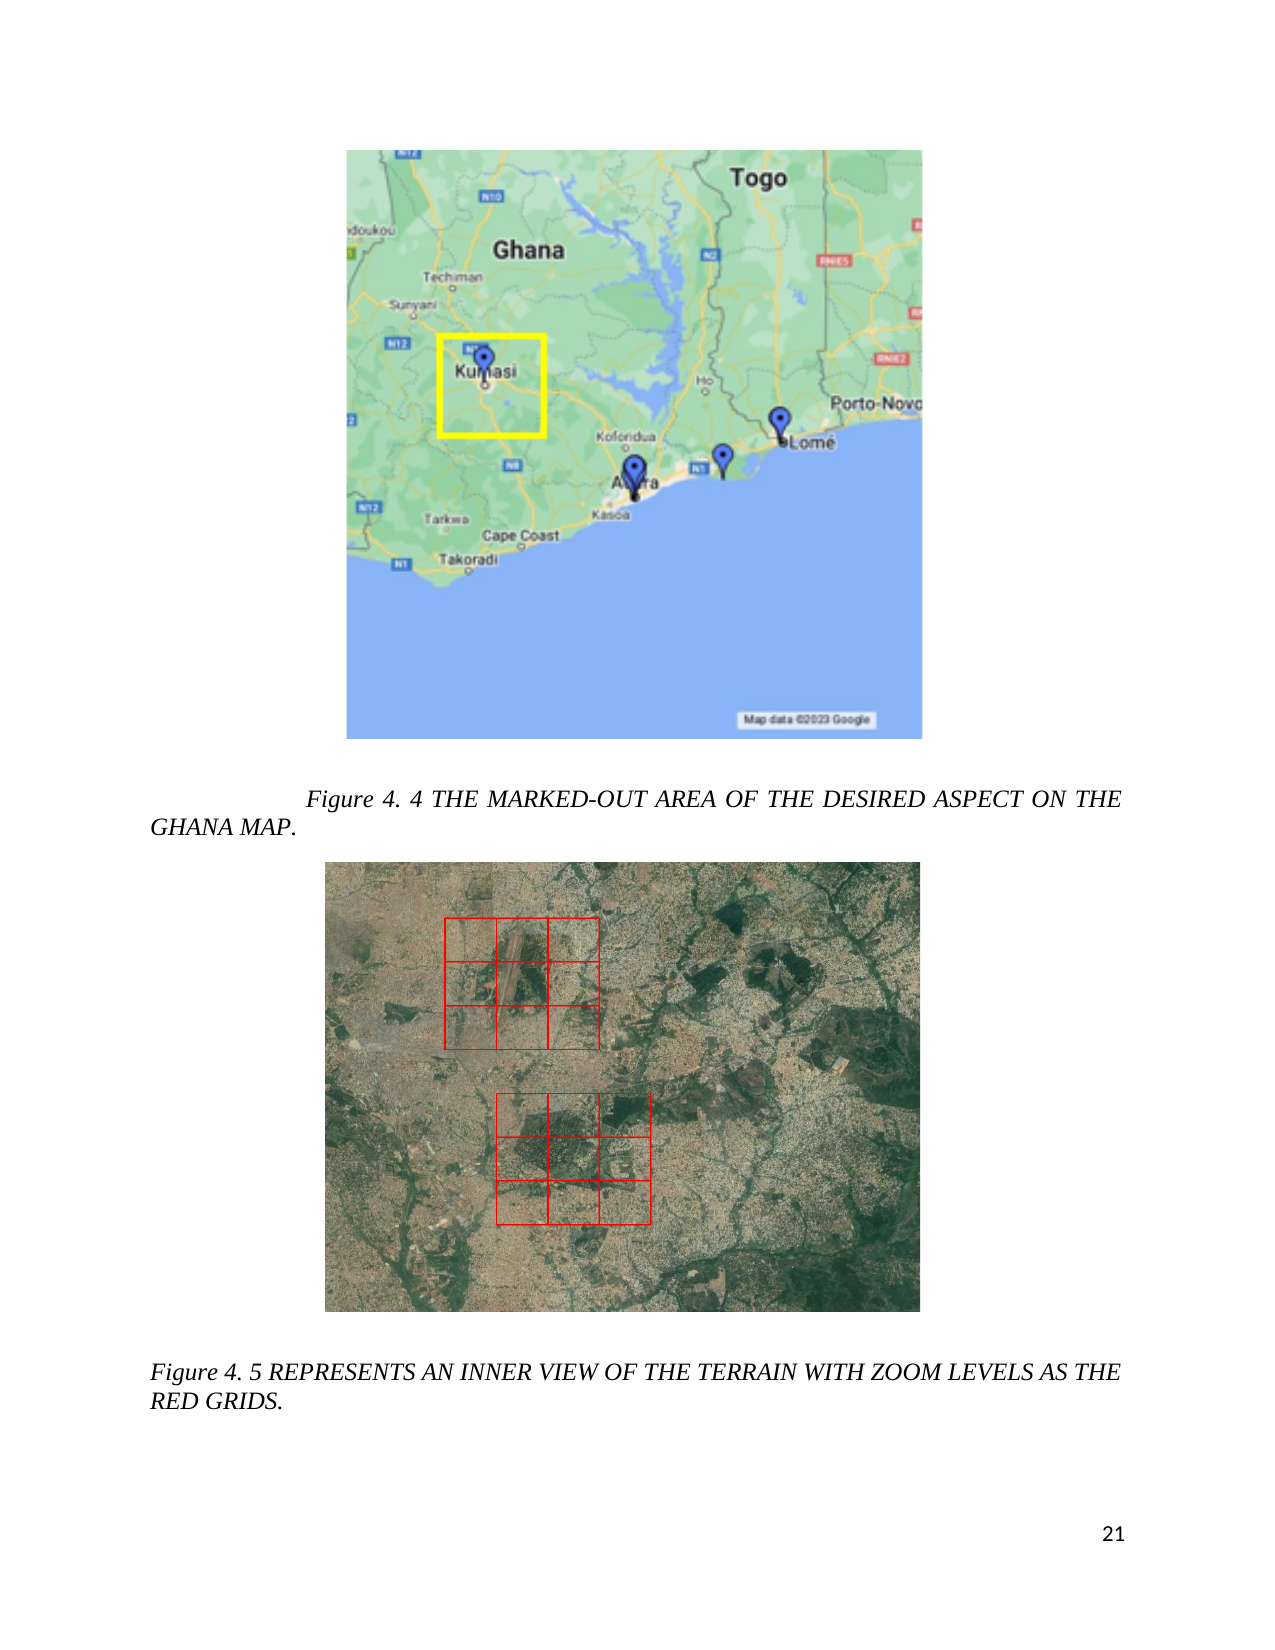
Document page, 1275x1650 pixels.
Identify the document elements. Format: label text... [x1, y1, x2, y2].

picture [325, 862, 921, 1312]
text Figure 4. 4 THE MARKED-OUT AREA OF THE DESIRED ASPECT ON THE GHANA MAP. [150, 784, 1125, 841]
picture [346, 150, 925, 739]
text Figure 4. 5 REPRESENTS AN INNER VIEW OF THE TERRAIN WITH ZOOM LEVELS AS THE RED GRIDS. [150, 1357, 1125, 1414]
